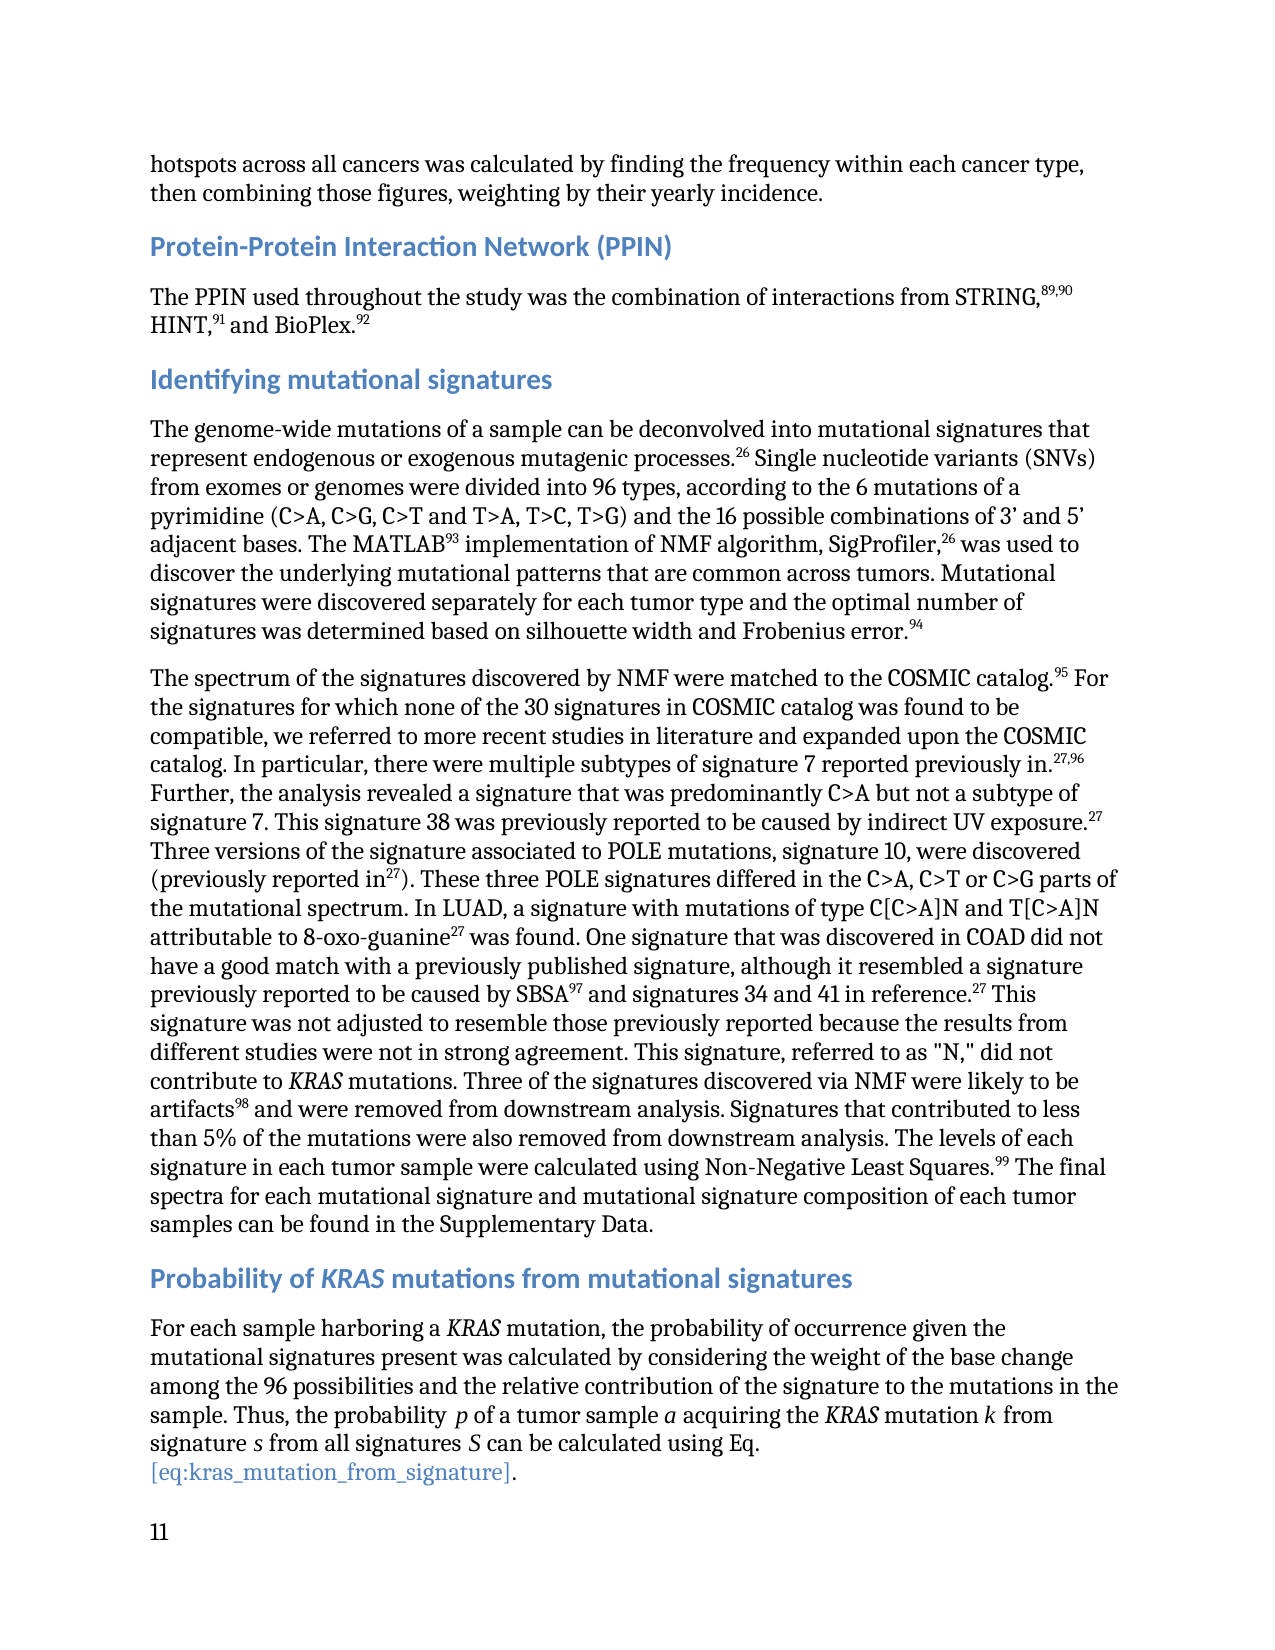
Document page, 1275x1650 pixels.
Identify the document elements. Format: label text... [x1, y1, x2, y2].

subtitle Identifying mutational signatures [150, 361, 1125, 397]
text The spectrum of the signatures discovered by NMF were matched to the COSMIC catalog.95 For the signatures for which none of the 30 signatures in COSMIC catalog was found to be compatible, we referred to more recent studies in literature and expanded upon the COSMIC catalog. In particular, there were multiple subtypes of signature 7 reported previously in.27,96 Further, the analysis revealed a signature that was predominantly C>A but not a subtype of signature 7. This signature 38 was previously reported to be caused by indirect UV exposure.27 Three versions of the signature associated to POLE mutations, signature 10, were discovered (previously reported in27). These three POLE signatures differed in the C>A, C>T or C>G parts of the mutational spectrum. In LUAD, a signature with mutations of type C[C>A]N and T[C>A]N attributable to 8-oxo-guanine27 was found. One signature that was discovered in COAD did not have a good match with a previously published signature, although it resembled a signature previously reported to be caused by SBSA97 and signatures 34 and 41 in reference.27 This signature was not adjusted to resemble those previously reported because the results from different studies were not in strong agreement. This signature, referred to as "N," did not contribute to KRAS mutations. Three of the signatures discovered via NMF were likely to be artifacts98 and were removed from downstream analysis. Signatures that contributed to less than 5% of the mutations were also removed from downstream analysis. The levels of each signature in each tumor sample were calculated using Non-Negative Least Squares.99 The final spectra for each mutational signature and mutational signature composition of each tumor samples can be found in the Supplementary Data. [150, 664, 1125, 1239]
text The PPIN used throughout the study was the combination of interactions from STRING,89,90 HINT,91 and BioPlex.92 [150, 283, 1125, 340]
text For each sample harboring a KRAS mutation, the probability of occurrence given the mutational signatures present was calculated by considering the weight of the base change among the 96 possibilities and the relative contribution of the signature to the mutations in the sample. Thus, the probability of a tumor sample acquiring the KRAS mutation from signature from all signatures can be calculated using Eq. [eq:kras_mutation_from_signature]. [150, 1314, 1125, 1487]
subtitle Probability of KRAS mutations from mutational signatures [150, 1260, 1125, 1296]
text The genome-wide mutations of a sample can be deconvolved into mutational signatures that represent endogenous or exogenous mutagenic processes.26 Single nucleotide variants (SNVs) from exomes or genomes were divided into 96 types, according to the 6 mutations of a pyrimidine (C>A, C>G, C>T and T>A, T>C, T>G) and the 16 possible combinations of 3’ and 5’ adjacent bases. The MATLAB93 implementation of NMF algorithm, SigProfiler,26 was used to discover the underlying mutational patterns that are common across tumors. Mutational signatures were discovered separately for each tumor type and the optimal number of signatures was determined based on silhouette width and Frobenius error.94 [150, 415, 1125, 645]
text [150, 150, 1125, 207]
subtitle Protein-Protein Interaction Network (PPIN) [150, 228, 1125, 264]
